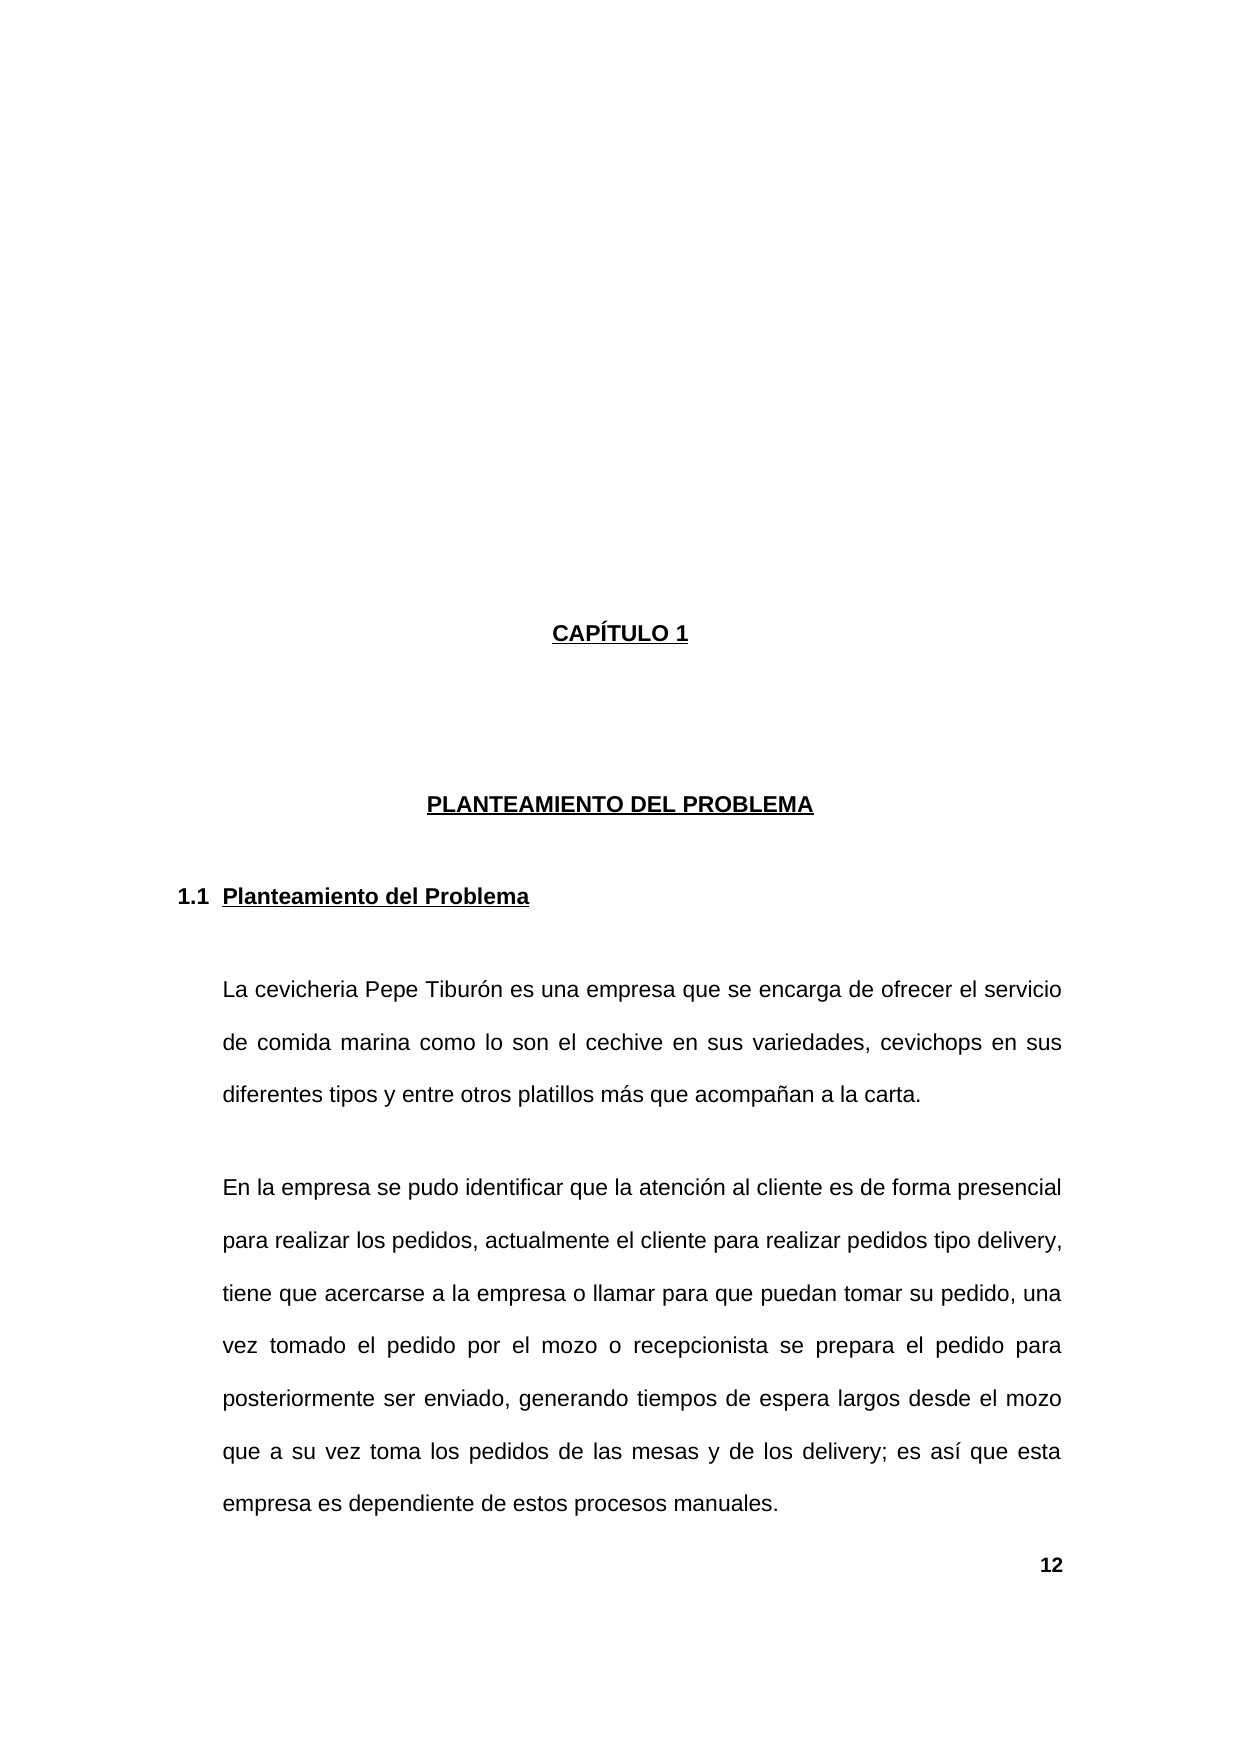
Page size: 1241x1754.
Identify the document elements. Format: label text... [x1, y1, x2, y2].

subtitle Planteamiento del Problema [177, 883, 1063, 909]
text La cevicheria Pepe Tiburón es una empresa que se encarga de ofrecer el servicio de comida marina como lo son el cechive en sus variedades, cevichops en sus diferentes tipos y entre otros platillos más que acompañan a la carta. [222, 976, 1063, 1108]
subtitle CAPÍTULO 1 [177, 620, 1063, 646]
subtitle PLANTEAMIENTO DEL PROBLEMA [177, 791, 1063, 817]
text En la empresa se pudo identificar que la atención al cliente es de forma presencial para realizar los pedidos, actualmente el cliente para realizar pedidos tipo delivery, tiene que acercarse a la empresa o llamar para que puedan tomar su pedido, una vez tomado el pedido por el mozo o recepcionista se prepara el pedido para posteriormente ser enviado, generando tiempos de espera largos desde el mozo que a su vez toma los pedidos de las mesas y de los delivery; es así que esta empresa es dependiente de estos procesos manuales. [222, 1174, 1063, 1517]
